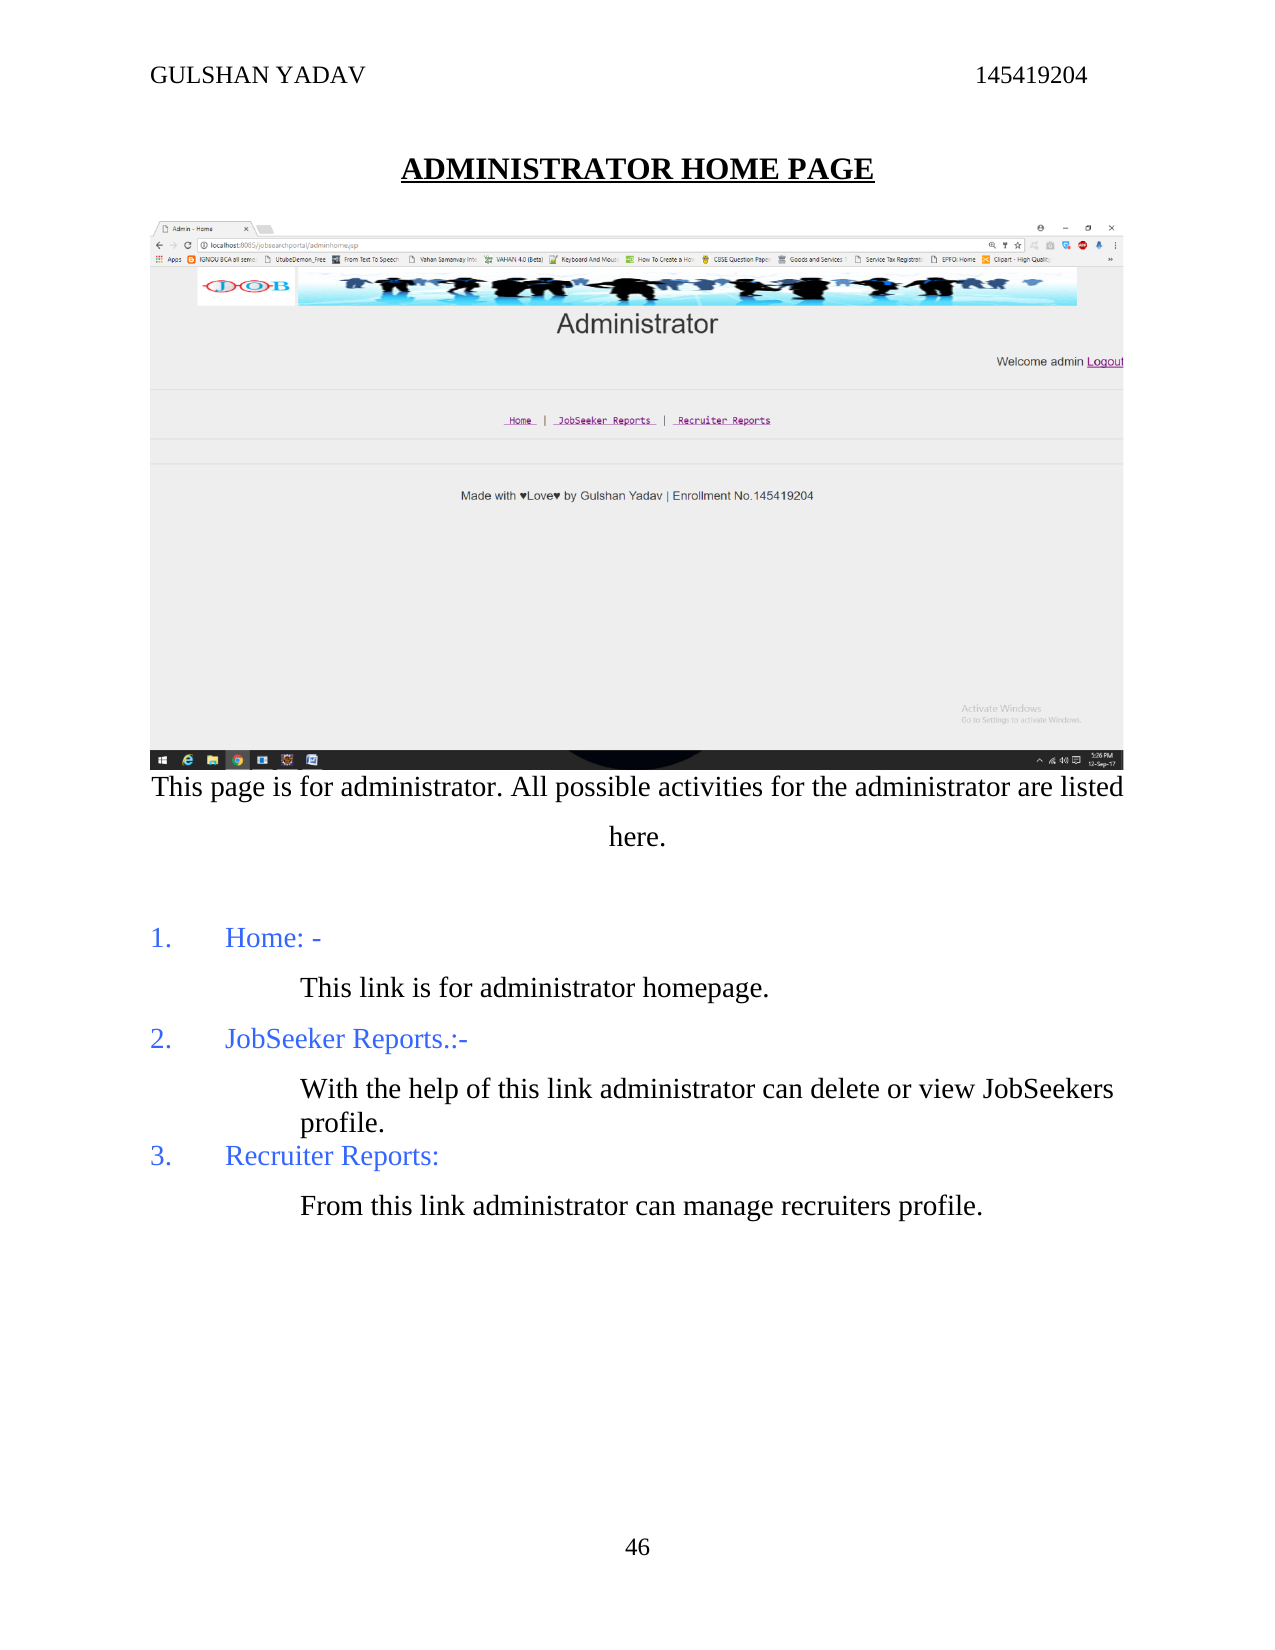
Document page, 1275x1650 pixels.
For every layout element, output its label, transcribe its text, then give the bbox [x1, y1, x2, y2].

text ADMINISTRATOR HOME PAGE [150, 150, 1125, 186]
list Home: - [150, 920, 1125, 954]
list Recruiter Reports: [150, 1138, 1125, 1172]
picture [150, 221, 1124, 770]
text This page is for administrator. All possible activities for the administrator are listed here. [150, 769, 1125, 853]
text This link is for administrator homepage. [262, 971, 1125, 1004]
text With the help of this link administrator can delete or view JobSeekers profile. [300, 1071, 1125, 1138]
list JobSeeker Reports.:- [150, 1021, 1125, 1054]
text From this link administrator can manage recruiters profile. [300, 1188, 1125, 1222]
